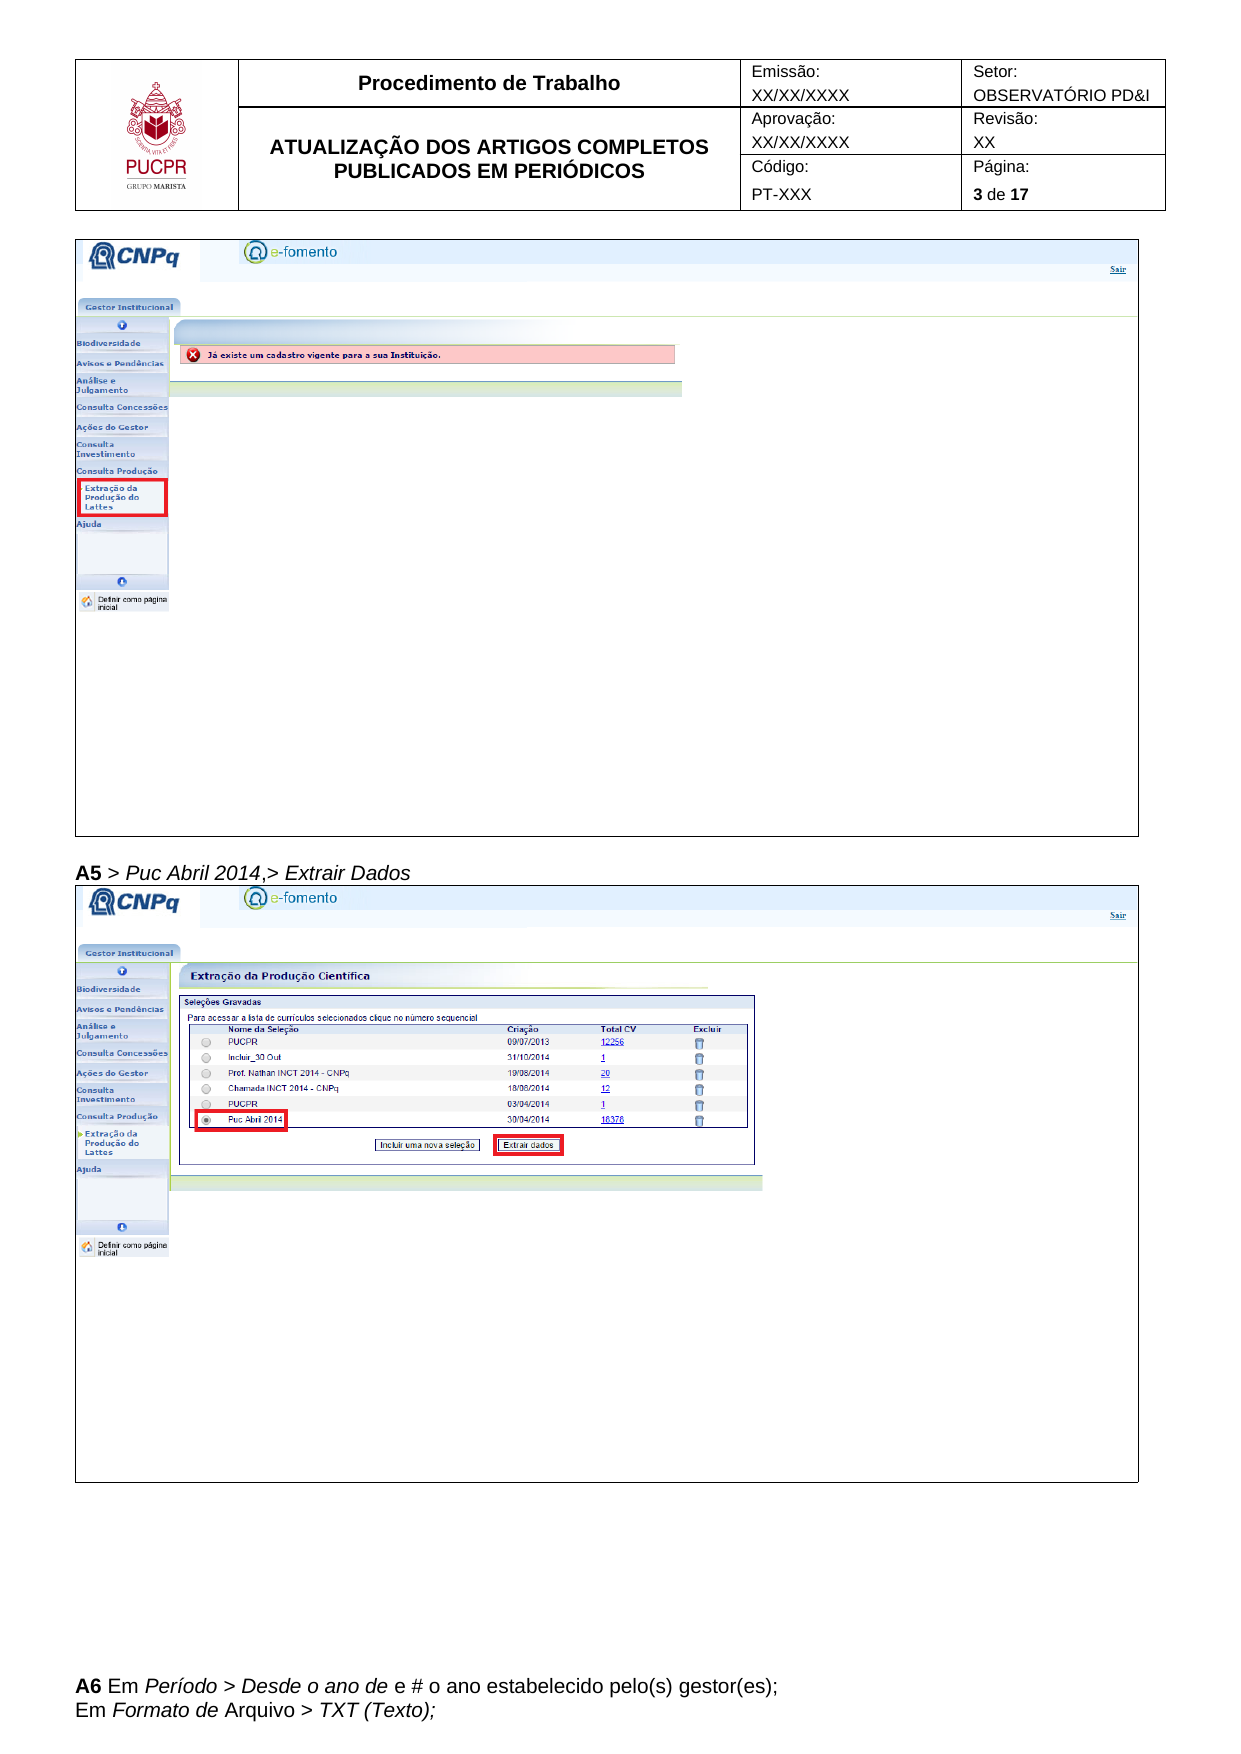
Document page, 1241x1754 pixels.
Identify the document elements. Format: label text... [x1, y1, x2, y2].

picture [76, 886, 1138, 1482]
picture [76, 240, 1138, 836]
text Em Formato de Arquivo > TXT (Texto); [75, 1698, 1165, 1722]
picture [111, 60, 202, 210]
text A5 > Puc Abril 2014,> Extrair Dados [75, 861, 1165, 885]
text A6 Em Período > Desde o ano de e # o ano estabelecido pelo(s) gestor(es); [75, 1674, 1165, 1698]
